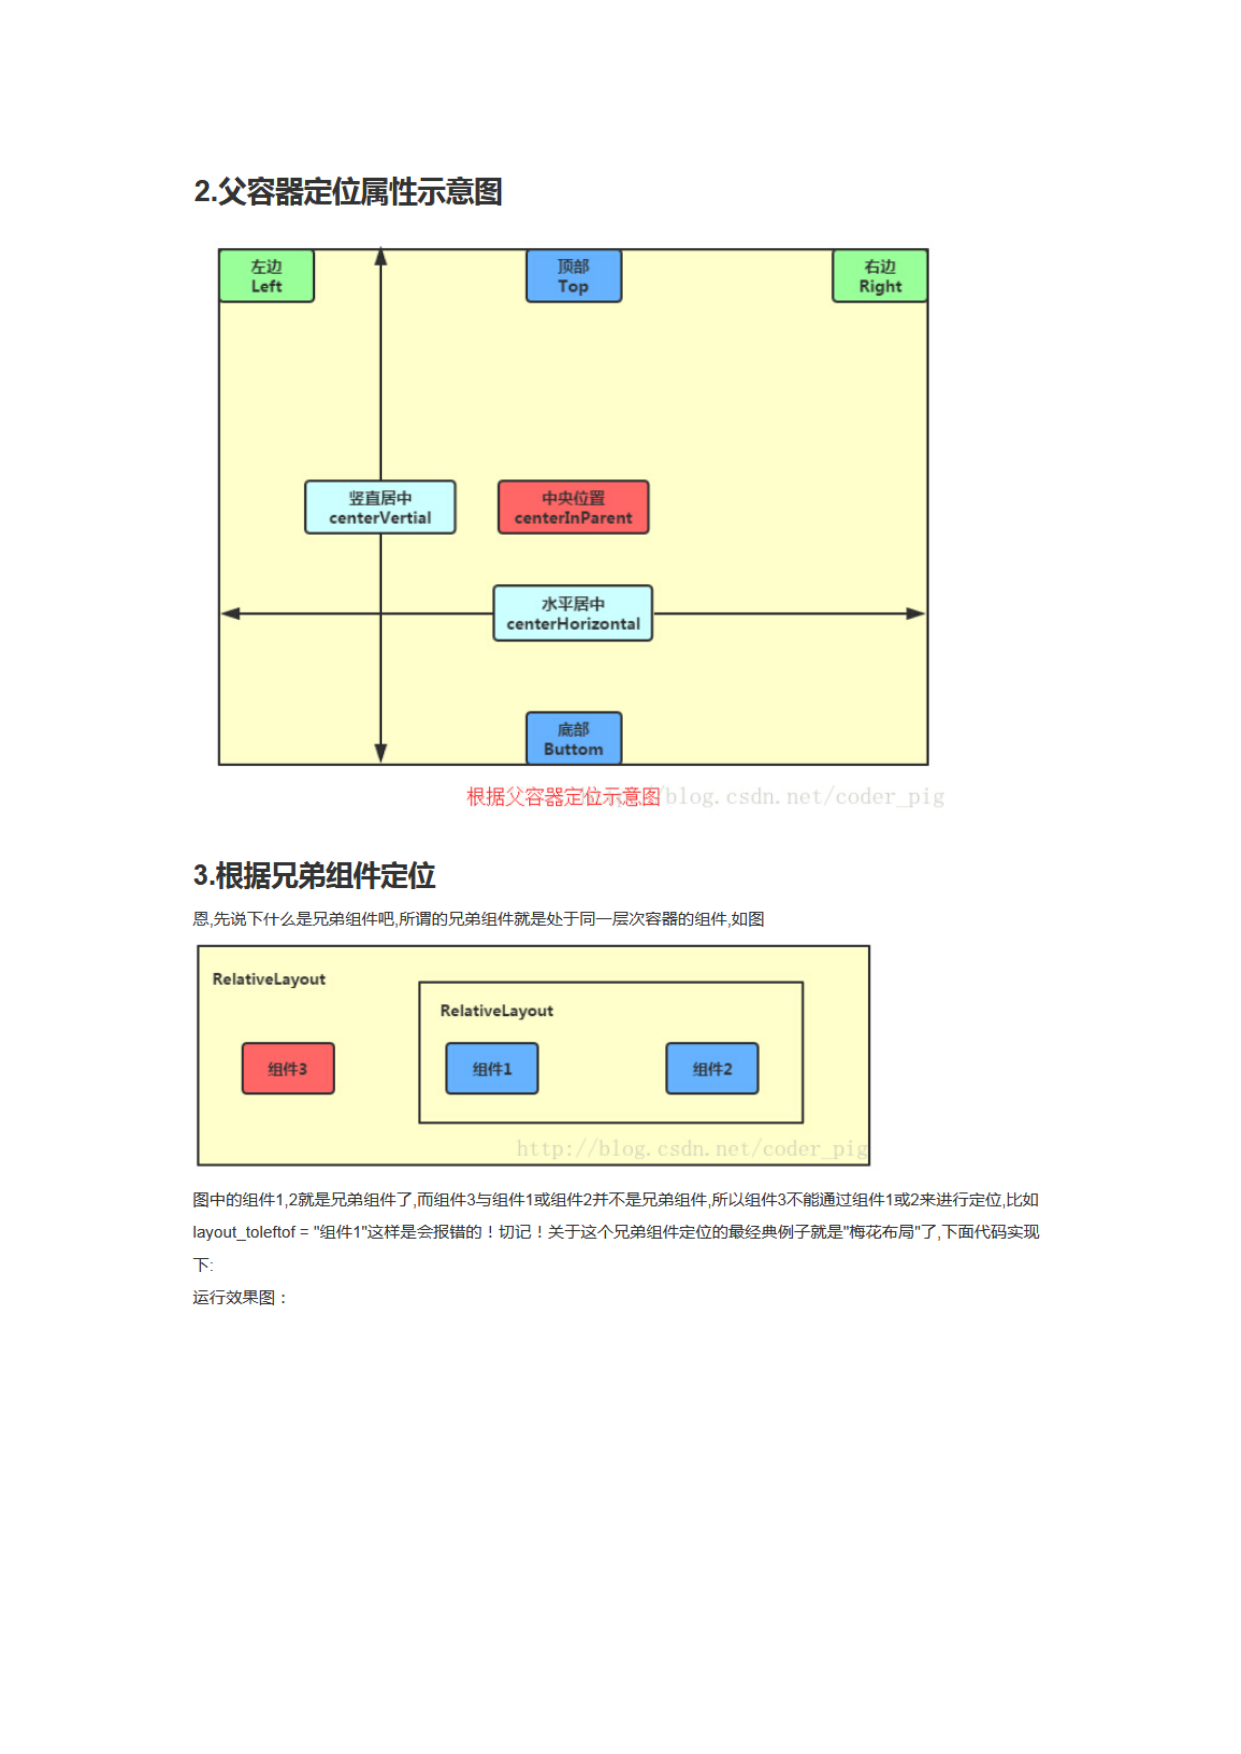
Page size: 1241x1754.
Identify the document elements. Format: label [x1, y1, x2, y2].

picture [187, 844, 1053, 1314]
picture [187, 162, 1053, 823]
